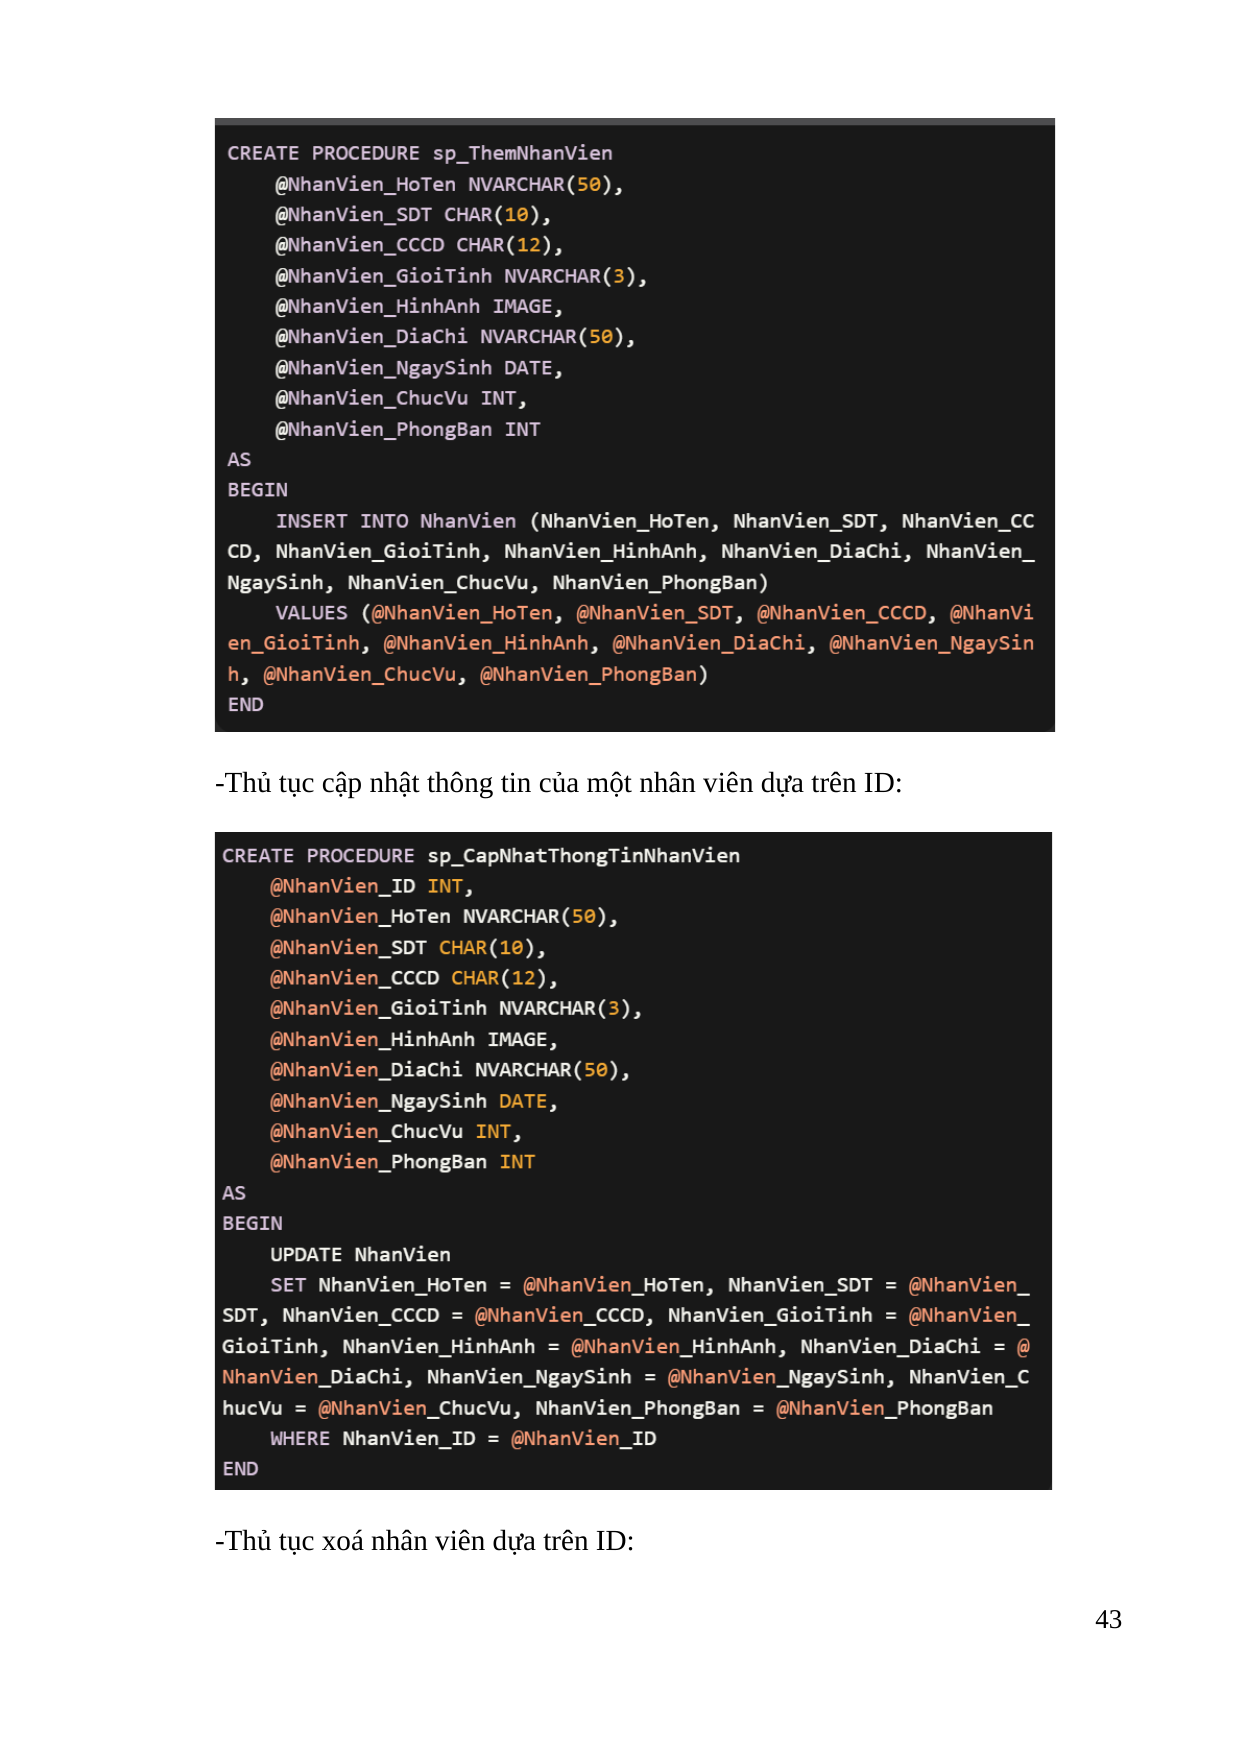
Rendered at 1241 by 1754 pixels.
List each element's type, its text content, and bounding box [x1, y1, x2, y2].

picture [214, 118, 1056, 732]
picture [214, 832, 1053, 1490]
list -Thủ tục cập nhật thông tin của một nhân viên dựa trên ID: [215, 765, 1122, 799]
list -Thủ tục xoá nhân viên dựa trên ID: [215, 1523, 1122, 1556]
